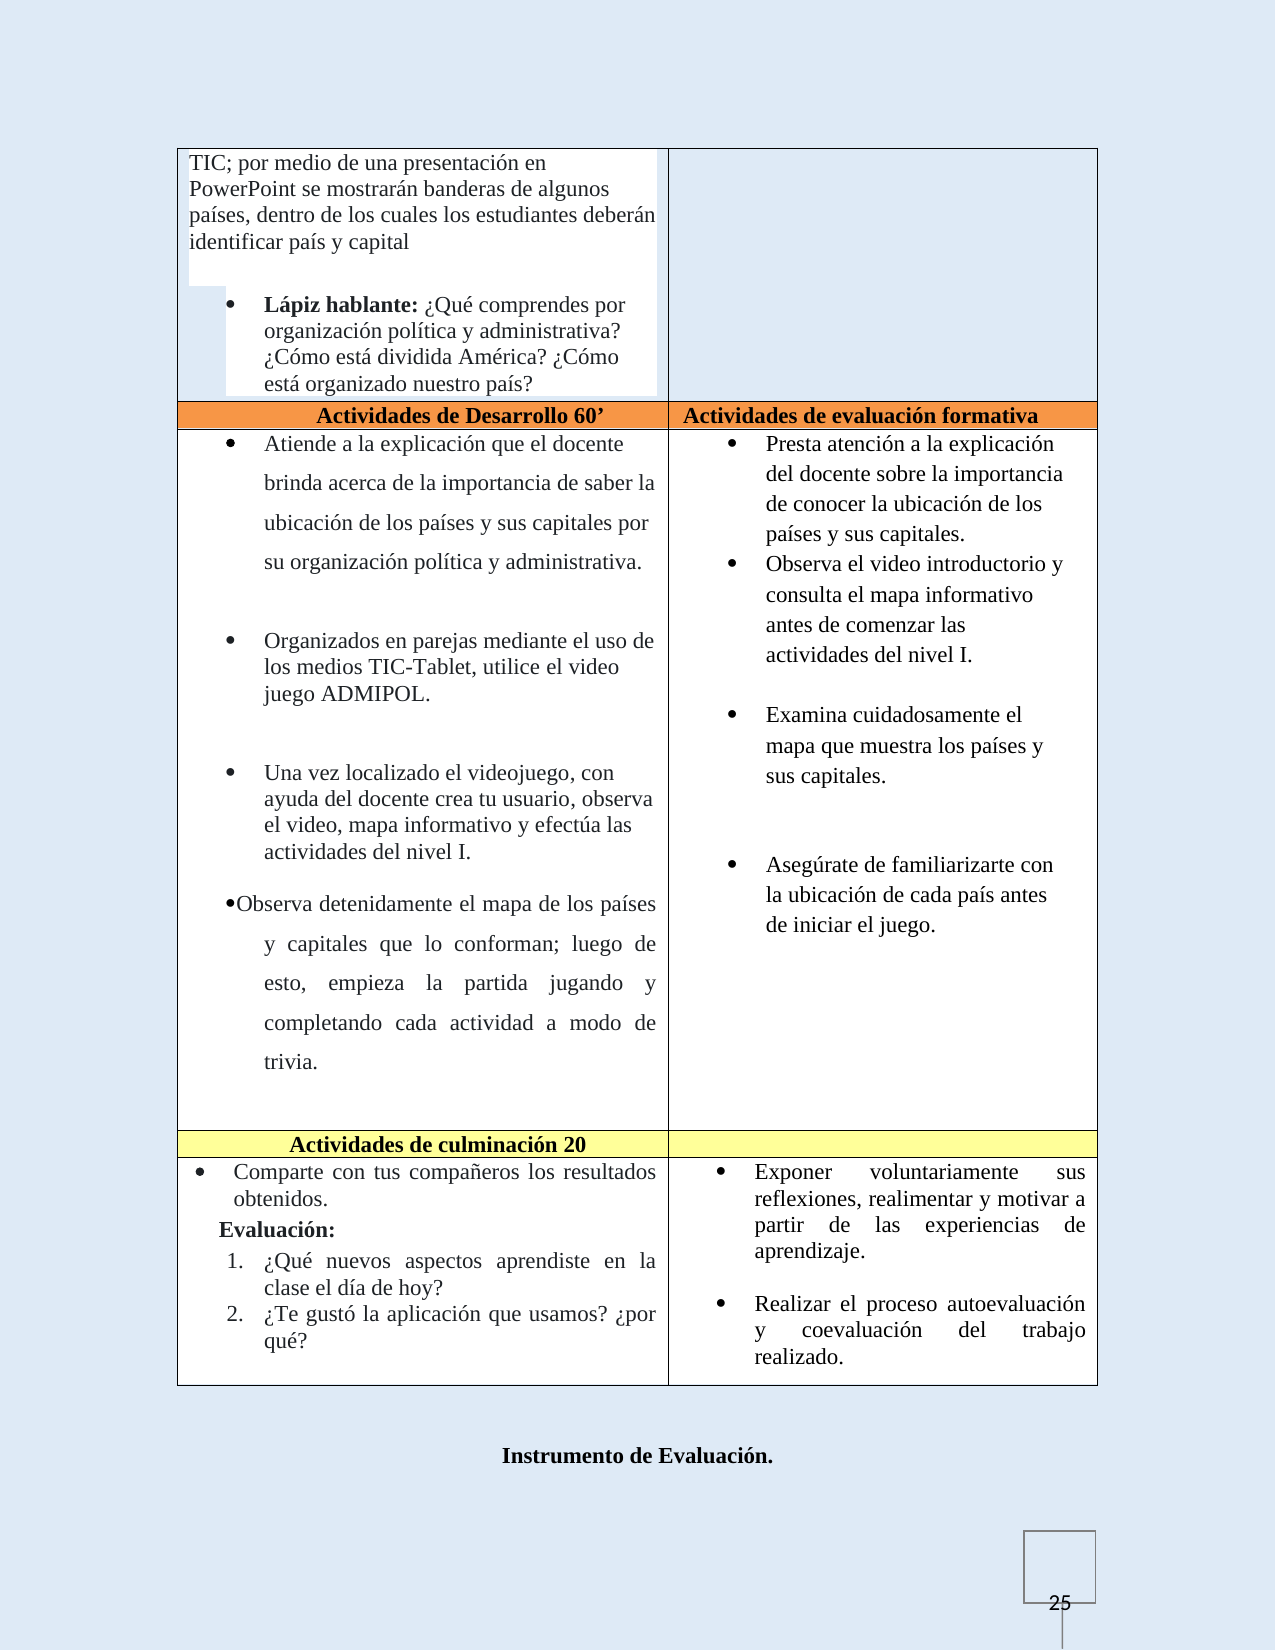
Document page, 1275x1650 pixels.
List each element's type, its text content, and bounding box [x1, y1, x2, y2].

table_cell Comparte con tus compañeros los resultados obtenidos. Evaluación: ¿Qué nuevos aspectos aprendiste en la clase el día de hoy? ¿Te gustó la aplicación que usamos? ¿por qué? [178, 1158, 668, 1384]
table_cell [669, 430, 1097, 1130]
table_cell [669, 1131, 1097, 1157]
table_cell Actividades de Desarrollo 60’ [178, 402, 668, 428]
table_cell Exponer voluntariamente sus reflexiones, realimentar y motivar a partir de las experiencias de aprendizaje. Realizar el proceso autoevaluación y coevaluación del trabajo realizado. [669, 1158, 1097, 1384]
table_cell Actividades de culminación 20 [178, 1131, 668, 1157]
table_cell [669, 149, 1097, 401]
table_cell Atiende a la explicación que el docente brinda acerca de la importancia de saber la ubicación de los países y sus capitales por su organización política y administrativa. Organizados en parejas mediante el uso de los medios TIC-Tablet, utilice el video juego ADMIPOL. Una vez localizado el videojuego, con ayuda del docente crea tu usuario, observa el video, mapa informativo y efectúa las actividades del nivel I. Observa detenidamente el mapa de los países y capitales que lo conforman; luego de esto, empieza la partida jugando y completando cada actividad a modo de trivia. [178, 430, 668, 1130]
text Instrumento de Evaluación. [177, 1442, 1098, 1468]
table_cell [178, 149, 668, 401]
table_cell Actividades de evaluación formativa [669, 402, 1097, 428]
